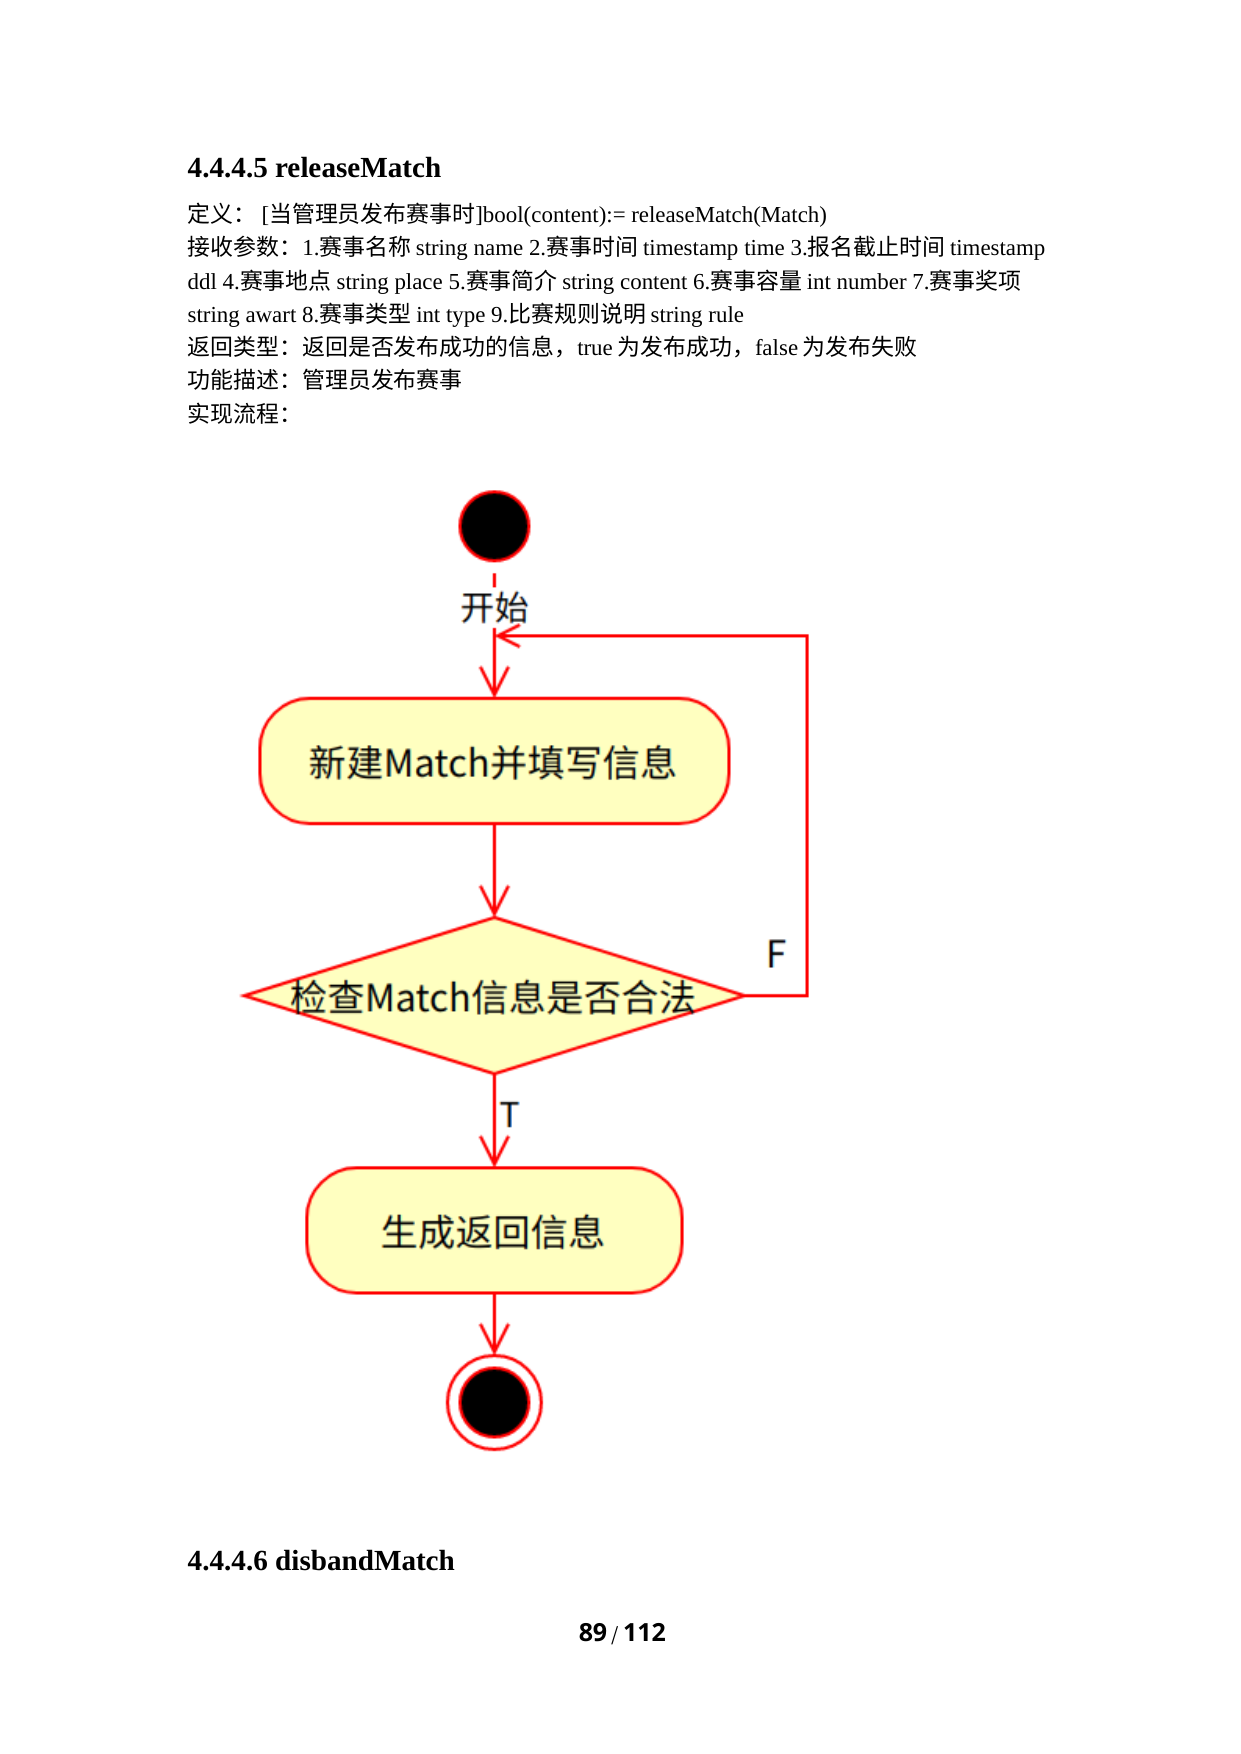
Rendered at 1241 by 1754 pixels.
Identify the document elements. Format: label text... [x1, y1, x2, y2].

text 4.4.4.5 releaseMatch [187, 150, 1053, 183]
text 返回类型：返回是否发布成功的信息，true为发布成功，false为发布失败 [187, 329, 1053, 362]
text 功能描述：管理员发布赛事 [187, 362, 1053, 395]
picture [193, 428, 884, 1517]
text 4.4.4.6 disbandMatch [187, 1543, 1053, 1577]
text 接收参数：1.赛事名称string name 2.赛事时间 timestamp time 3.报名截止时间timestamp ddl 4.赛事地点 string place 5.赛事简介string content 6.赛事容量int number 7.赛事奖项 string awart 8.赛事类型 int type 9.比赛规则说明string rule [187, 229, 1053, 329]
text 实现流程： [187, 395, 1053, 429]
text 定义： [当管理员发布赛事时]bool(content):= releaseMatch(Match) [187, 196, 1053, 229]
